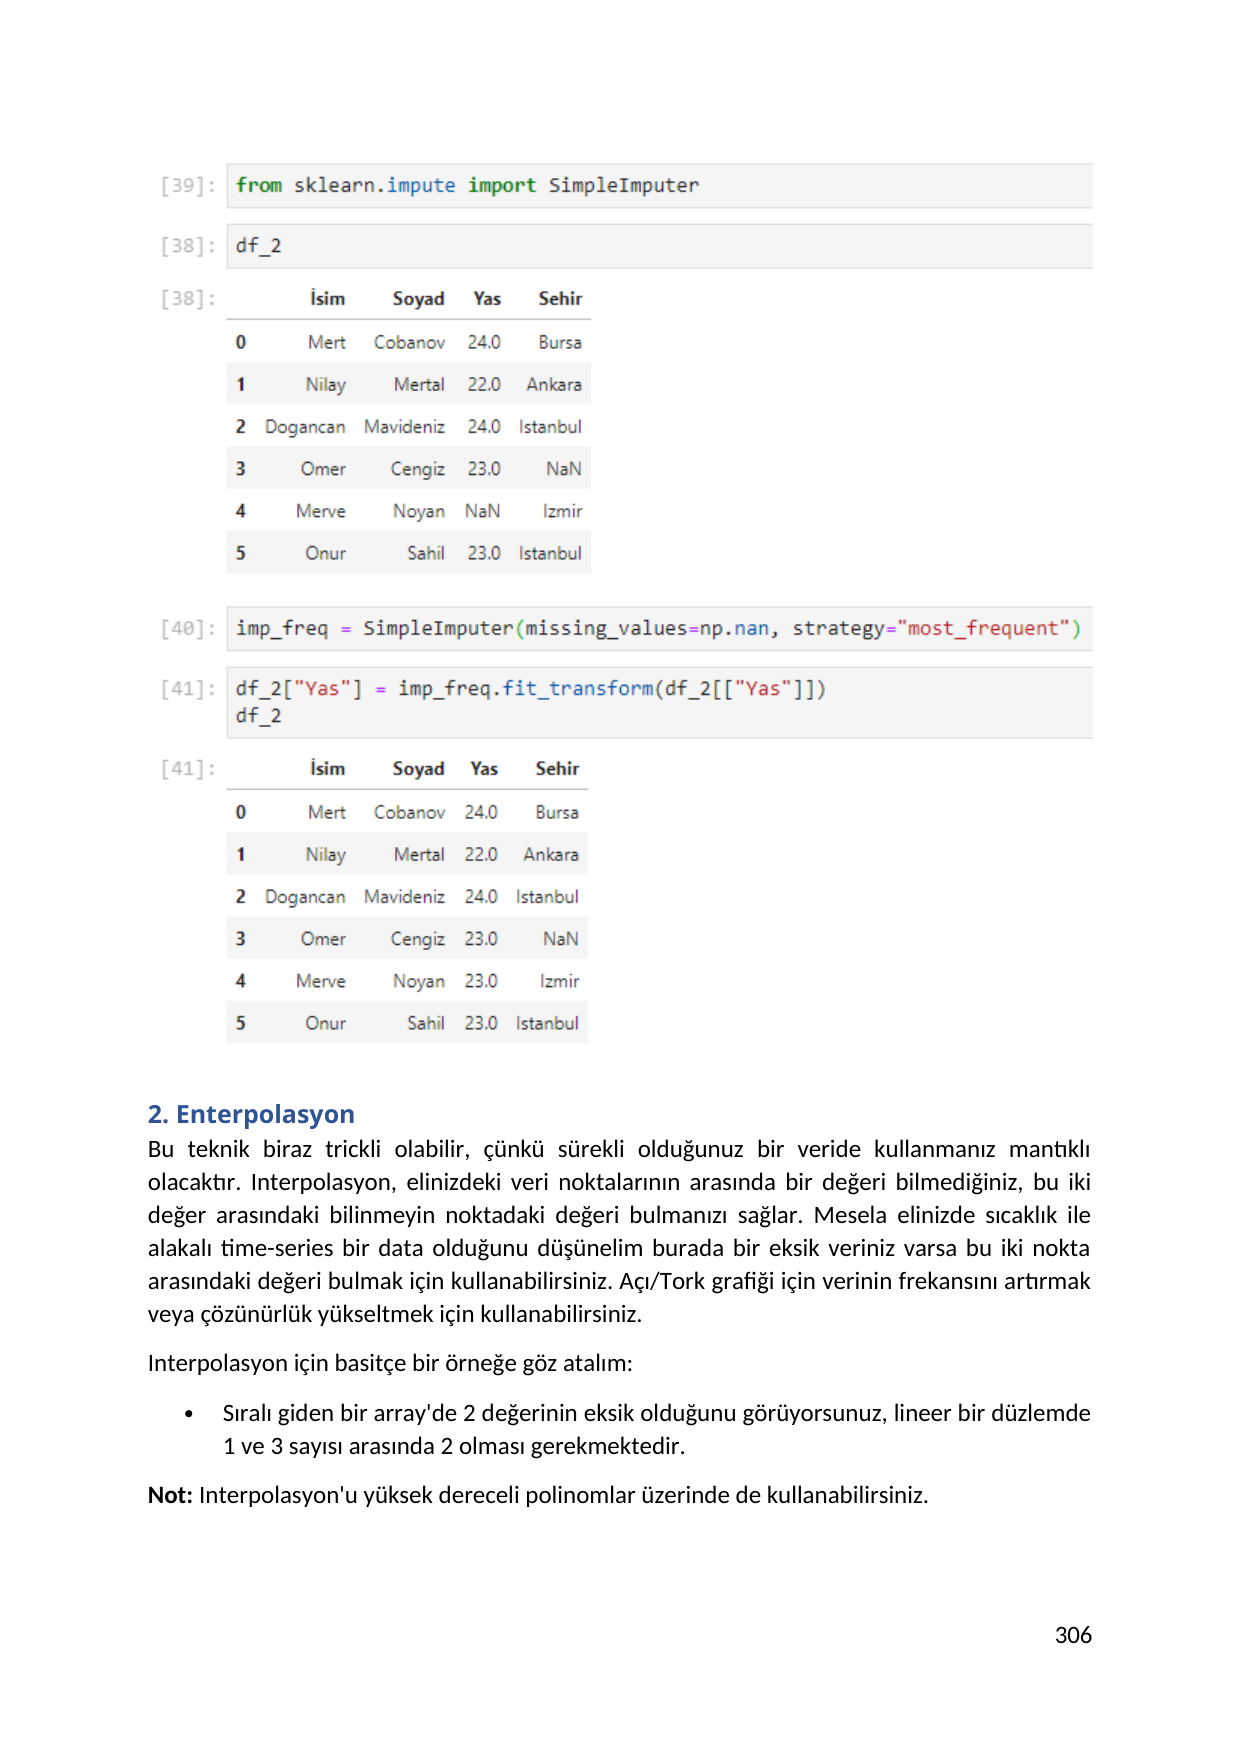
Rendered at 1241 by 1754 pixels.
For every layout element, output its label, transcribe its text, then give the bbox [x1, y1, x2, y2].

text Bu teknik biraz trickli olabilir, çünkü sürekli olduğunuz bir veride kullanmanız mantıklı olacaktır. Interpolasyon, elinizdeki veri noktalarının arasında bir değeri bilmediğiniz, bu iki değer arasındaki bilinmeyin noktadaki değeri bulmanızı sağlar. Mesela elinizde sıcaklık ile alakalı time-series bir data olduğunu düşünelim burada bir eksik veriniz varsa bu iki nokta arasındaki değeri bulmak için kullanabilirsiniz. Açı/Tork grafiği için verinin frekansını artırmak veya çözünürlük yükseltmek için kullanabilirsiniz. [148, 1133, 1092, 1328]
list Sıralı giden bir array'de 2 değerinin eksik olduğunu görüyorsunuz, lineer bir düzlemde 1 ve 3 sayısı arasında 2 olması gerekmektedir. [185, 1397, 1092, 1461]
text Not: Interpolasyon'u yüksek dereceli polinomlar üzerinde de kullanabilirsiniz. [148, 1479, 1092, 1510]
picture [147, 147, 1093, 1078]
subtitle 2. Enterpolasyon [148, 1097, 1092, 1131]
text Interpolasyon için basitçe bir örneğe göz atalım: [148, 1347, 1092, 1378]
